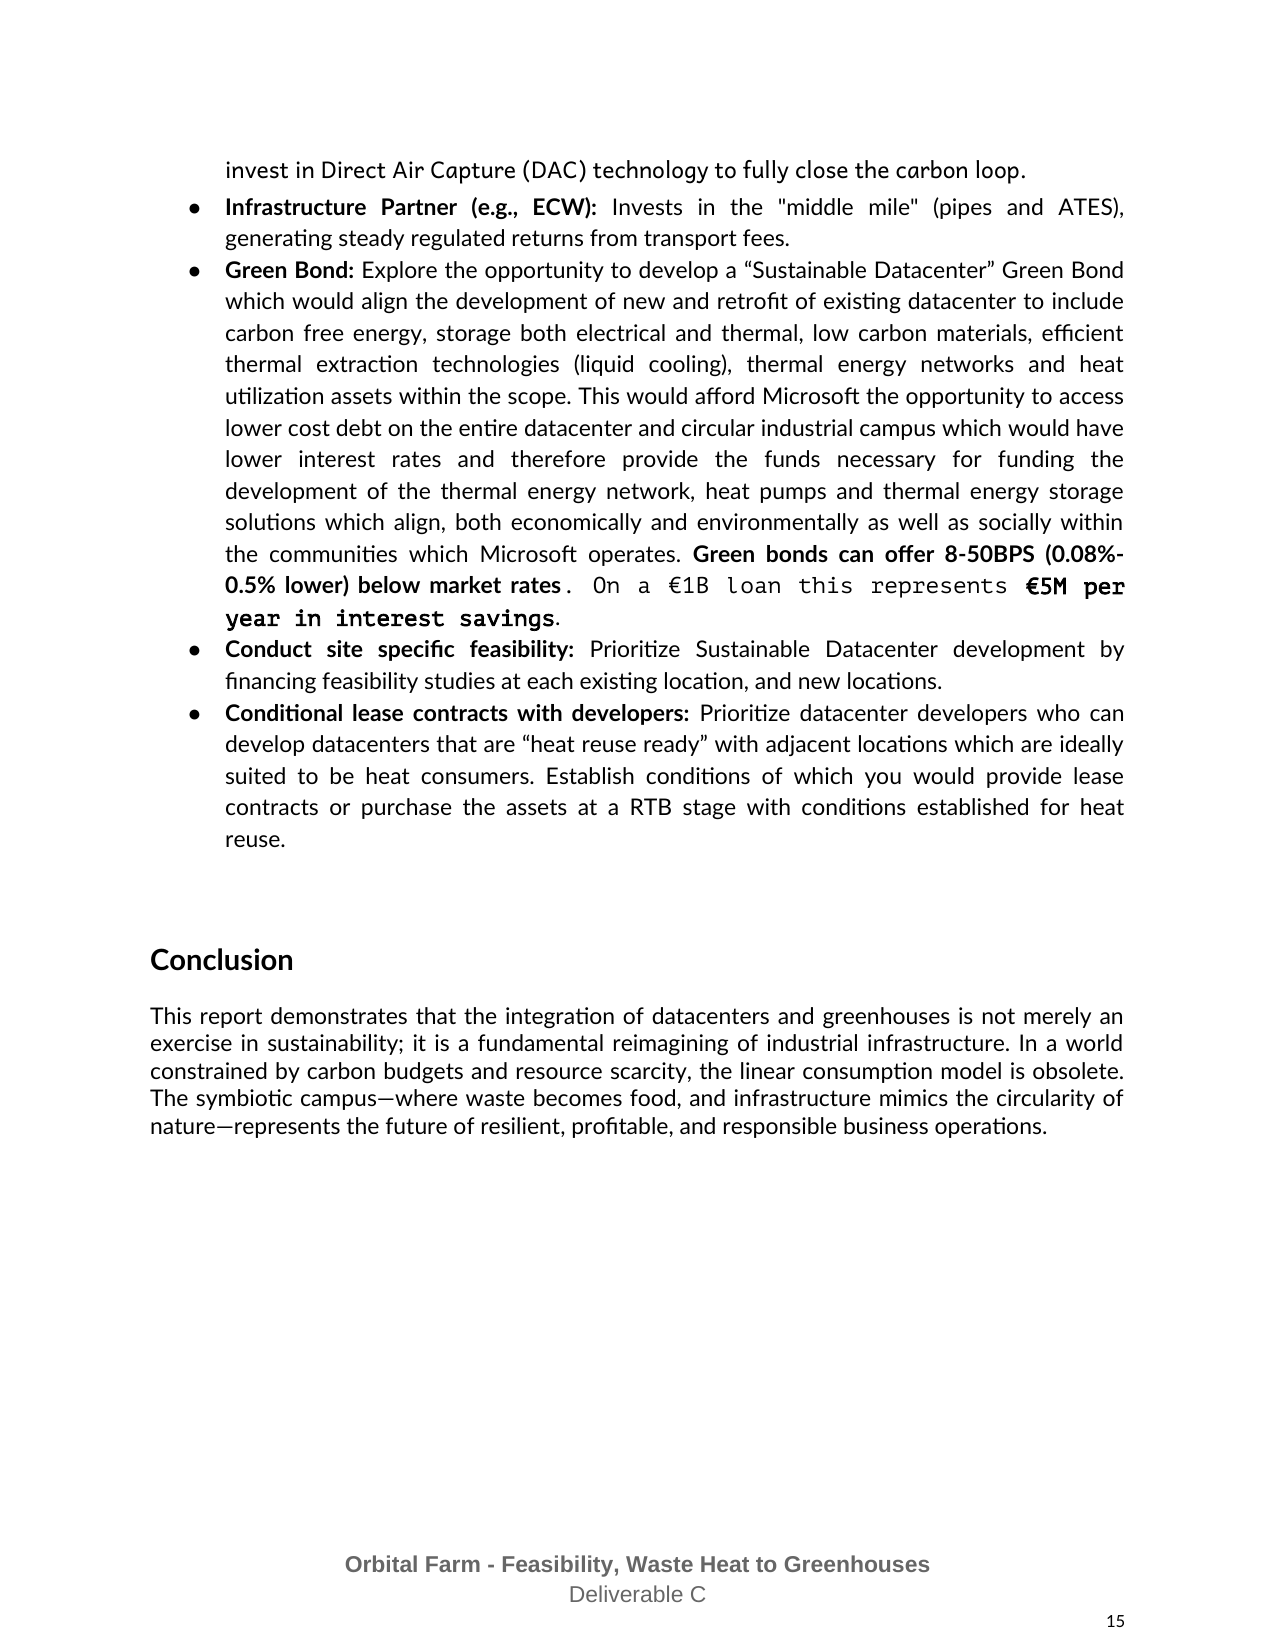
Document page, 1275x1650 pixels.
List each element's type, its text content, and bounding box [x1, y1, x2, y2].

list Green Bond: Explore the opportunity to develop a “Sustainable Datacenter” Green Bond which would align the development of new and retrofit of existing datacenter to include carbon free energy, storage both electrical and thermal, low carbon materials, efficient thermal extraction technologies (liquid cooling), thermal energy networks and heat utilization assets within the scope. This would afford Microsoft the opportunity to access lower cost debt on the entire datacenter and circular industrial campus which would have lower interest rates and therefore provide the funds necessary for funding the development of the thermal energy network, heat pumps and thermal energy storage solutions which align, both economically and environmentally as well as socially within the communities which Microsoft operates. Green bonds can offer 8-50BPS (0.08%-0.5% lower) below market rates. On a €1B loan this represents €5M per year in interest savings. [187, 256, 1125, 631]
list Infrastructure Partner (e.g., ECW): Invests in the "middle mile" (pipes and ATES), generating steady regulated returns from transport fees. [187, 192, 1125, 252]
list Conduct site specific feasibility: Prioritize Sustainable Datacenter development by financing feasibility studies at each existing location, and new locations. [187, 635, 1125, 694]
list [187, 150, 1125, 187]
text This report demonstrates that the integration of datacenters and greenhouses is not merely an exercise in sustainability; it is a fundamental reimagining of industrial infrastructure. In a world constrained by carbon budgets and resource scarcity, the linear consumption model is obsolete. The symbiotic campus—where waste becomes food, and infrastructure mimics the circularity of nature—represents the future of resilient, profitable, and responsible business operations. [150, 1002, 1125, 1139]
list Conditional lease contracts with developers: Prioritize datacenter developers who can develop datacenters that are “heat reuse ready” with adjacent locations which are ideally suited to be heat consumers. Establish conditions of which you would provide lease contracts or purchase the assets at a RTB stage with conditions established for heat reuse. [187, 698, 1125, 852]
subtitle Conclusion [150, 942, 1125, 977]
